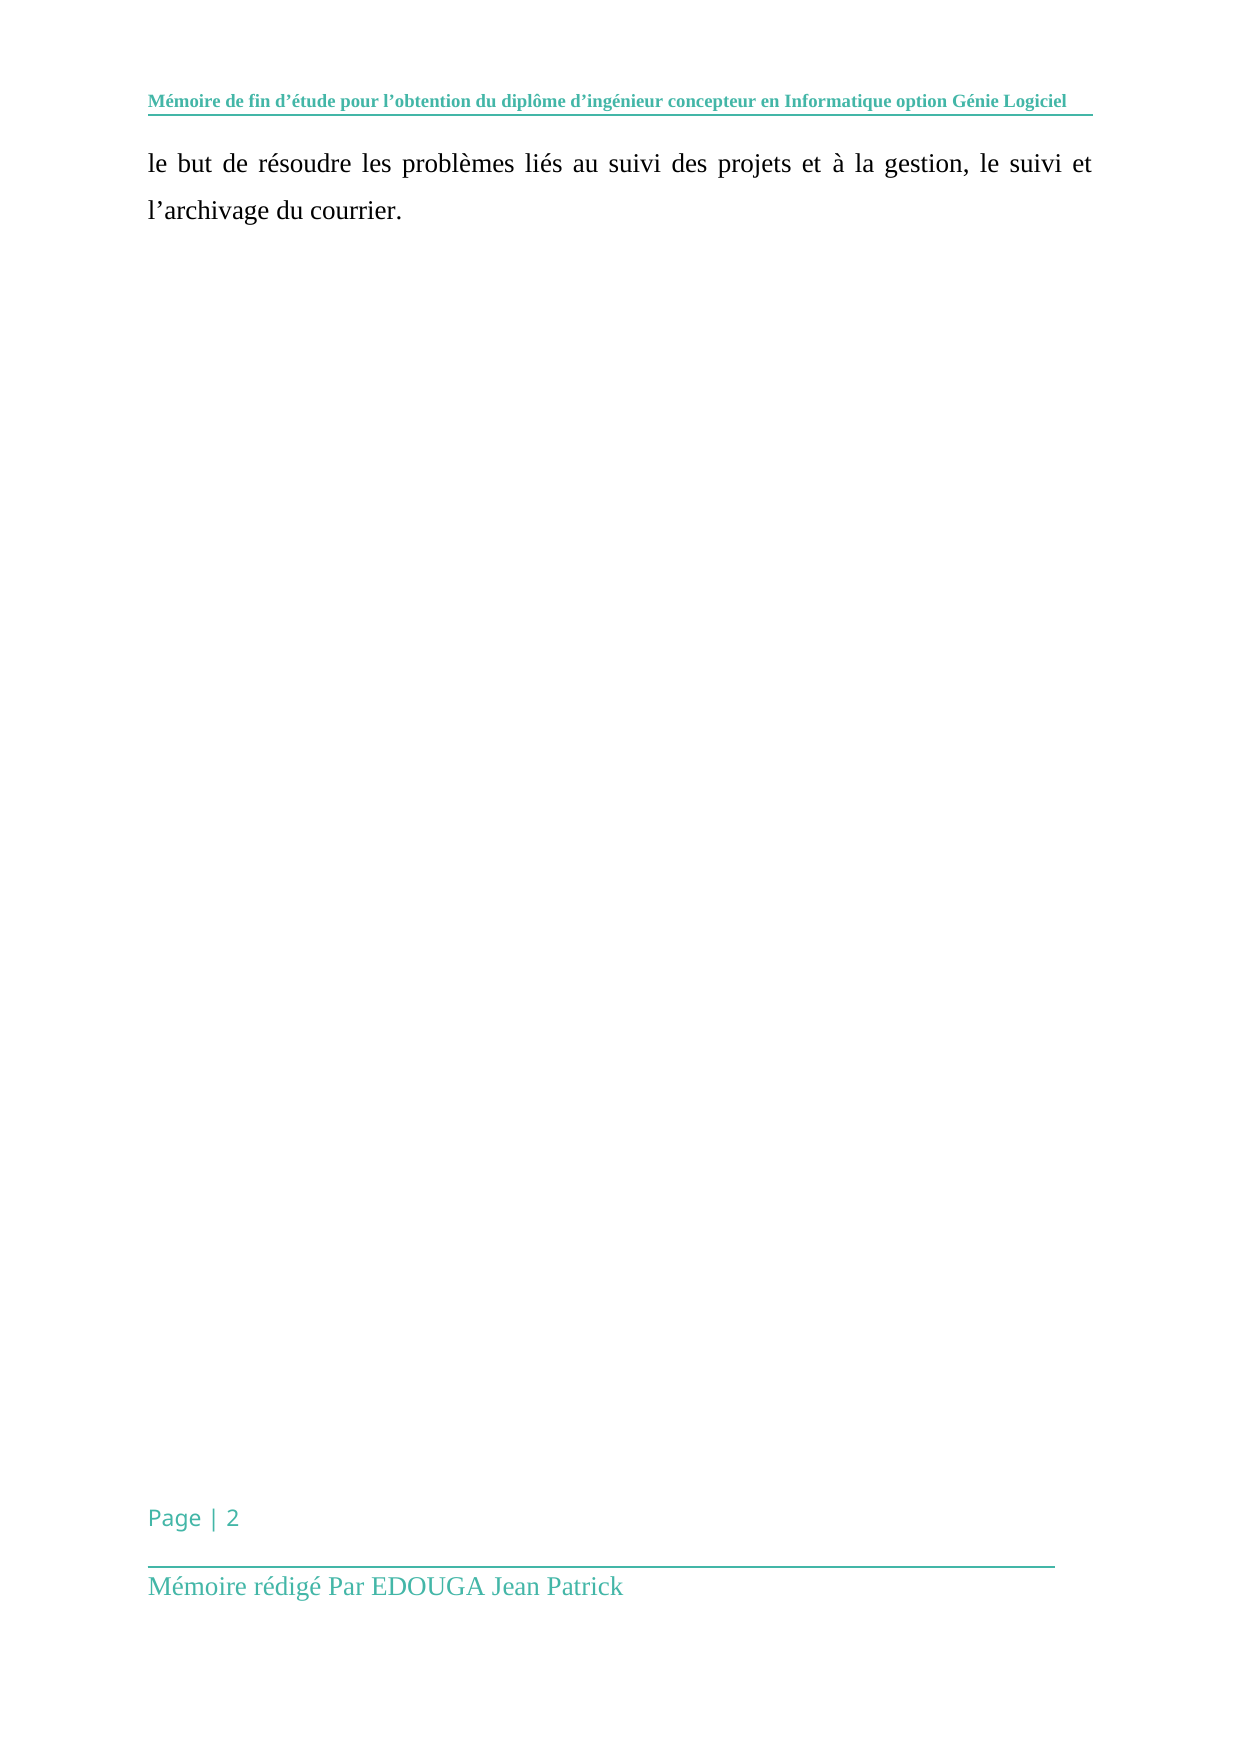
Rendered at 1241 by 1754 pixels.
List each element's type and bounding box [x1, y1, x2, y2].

text [148, 148, 1093, 225]
